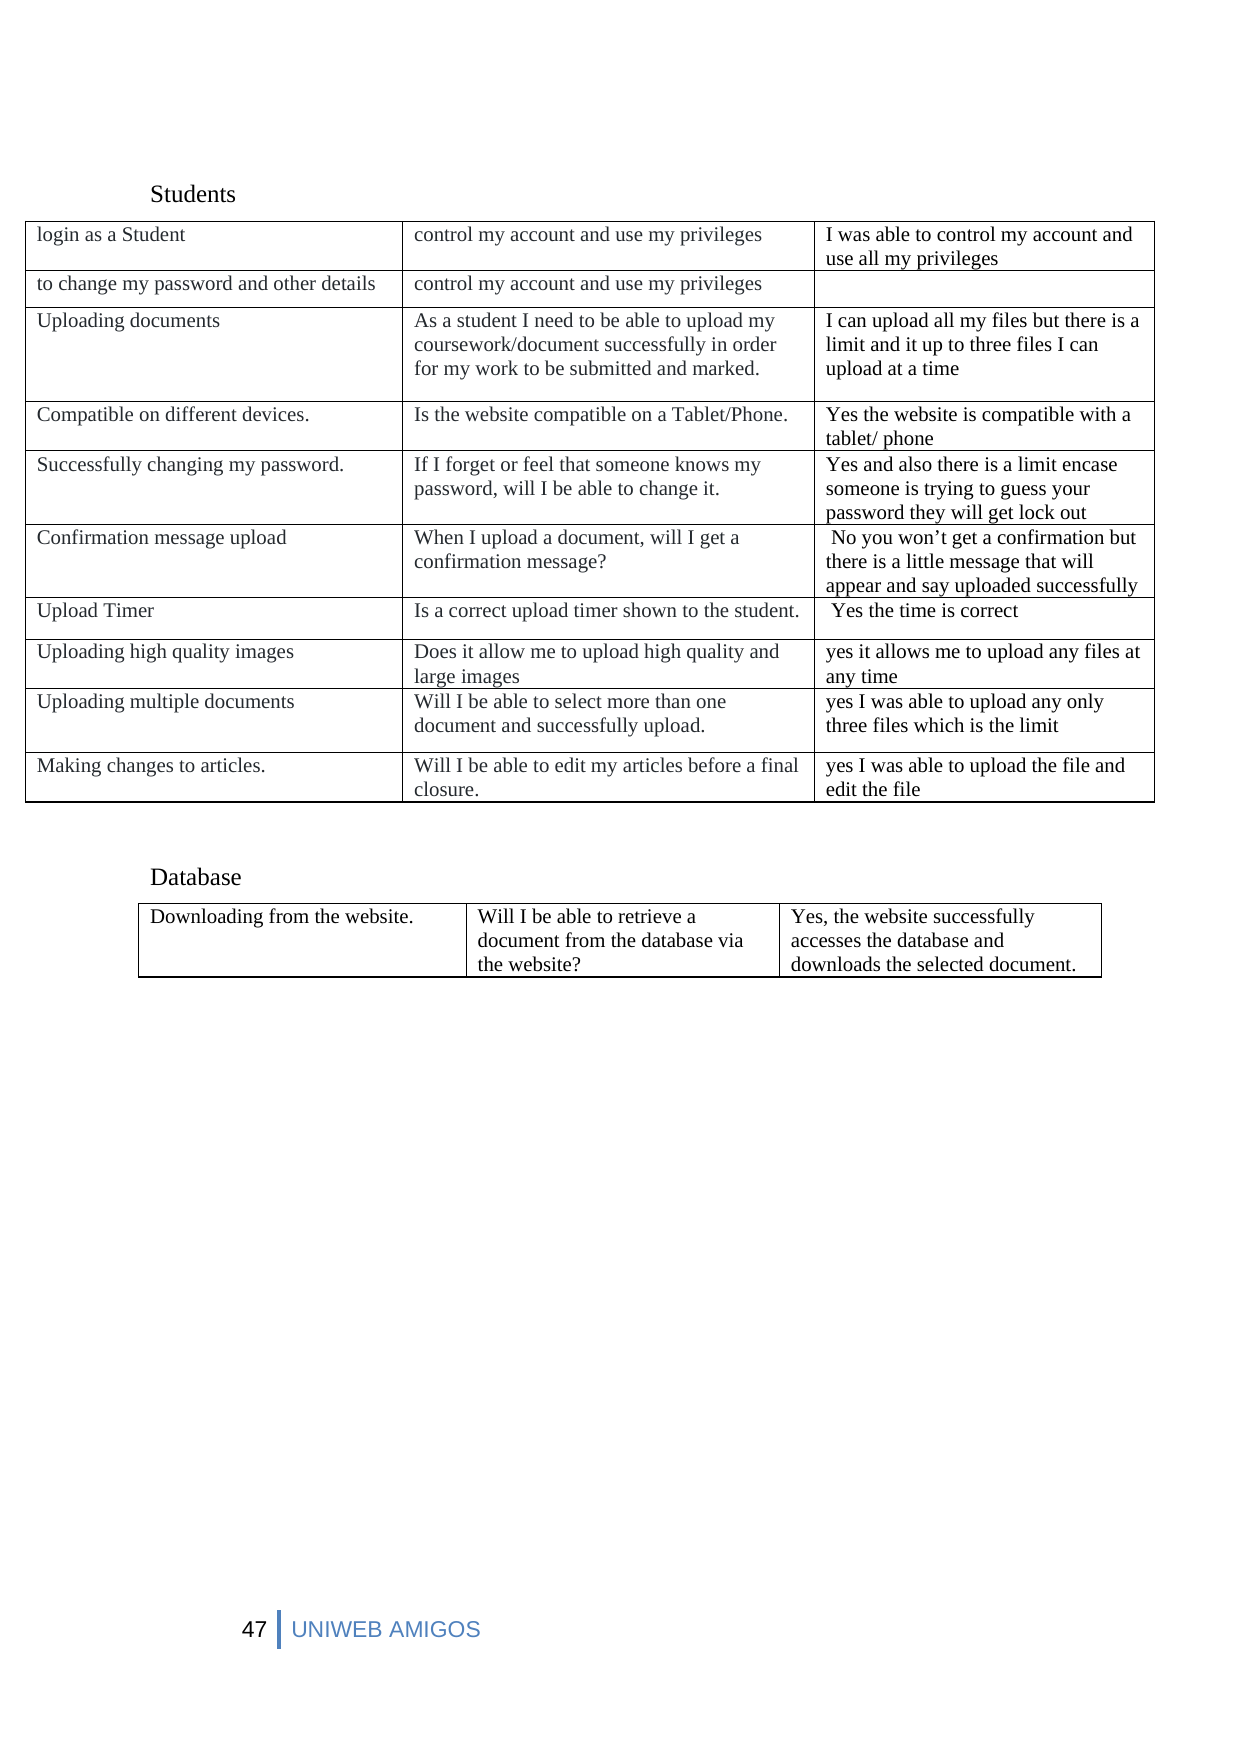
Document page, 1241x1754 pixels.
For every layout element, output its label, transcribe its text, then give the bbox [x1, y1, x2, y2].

table_cell Yes and also there is a limit encase someone is trying to guess your password they will get lock out [815, 451, 1154, 524]
table_cell yes it allows me to upload any files at any time [815, 640, 1154, 688]
table_cell Successfully changing my password. [26, 451, 402, 524]
table_cell Yes the website is compatible with a tablet/ phone [815, 402, 1154, 450]
table_cell As a student I need to be able to upload my coursework/document successfully in order for my work to be submitted and marked. [403, 308, 814, 401]
subtitle Students [150, 179, 1090, 208]
table_header Downloading from the website. [139, 904, 466, 976]
table_cell No you won’t get a confirmation but there is a little message that will appear and say uploaded successfully [815, 525, 1154, 597]
table_cell to change my password and other details [26, 271, 402, 307]
table_cell Is the website compatible on a Tablet/Phone. [403, 402, 814, 450]
table_cell I can upload all my files but there is a limit and it up to three files I can upload at a time [815, 308, 1154, 401]
table_cell Yes the time is correct [815, 598, 1154, 638]
table_cell Will I be able to edit my articles before a final closure. [403, 753, 814, 801]
table_cell Is a correct upload timer shown to the student. [403, 598, 814, 638]
table_header I was able to control my account and use all my privileges [815, 222, 1154, 270]
table_header control my account and use my privileges [403, 222, 814, 270]
table_cell Does it allow me to upload high quality and large images [403, 640, 814, 688]
table_header Will I be able to retrieve a document from the database via the website? [467, 904, 779, 976]
table_cell Compatible on different devices. [26, 402, 402, 450]
table_cell When I upload a document, will I get a confirmation message? [403, 525, 814, 597]
table_cell Will I be able to select more than one document and successfully upload. [403, 689, 814, 752]
table_cell Uploading multiple documents [26, 689, 402, 752]
table_header login as a Student [26, 222, 402, 270]
table_cell control my account and use my privileges [403, 271, 814, 307]
table_cell Uploading documents [26, 308, 402, 401]
table_cell yes I was able to upload any only three files which is the limit [815, 689, 1154, 752]
table_cell Confirmation message upload [26, 525, 402, 597]
table_cell Uploading high quality images [26, 640, 402, 688]
table_cell Making changes to articles. [26, 753, 402, 801]
subtitle Database [150, 862, 1090, 891]
table_cell yes I was able to upload the file and edit the file [815, 753, 1154, 801]
table_cell If I forget or feel that someone knows my password, will I be able to change it. [403, 451, 814, 524]
table_header Yes, the website successfully accesses the database and downloads the selected document. [780, 904, 1101, 976]
table_cell Upload Timer [26, 598, 402, 638]
table_cell [815, 271, 1154, 307]
